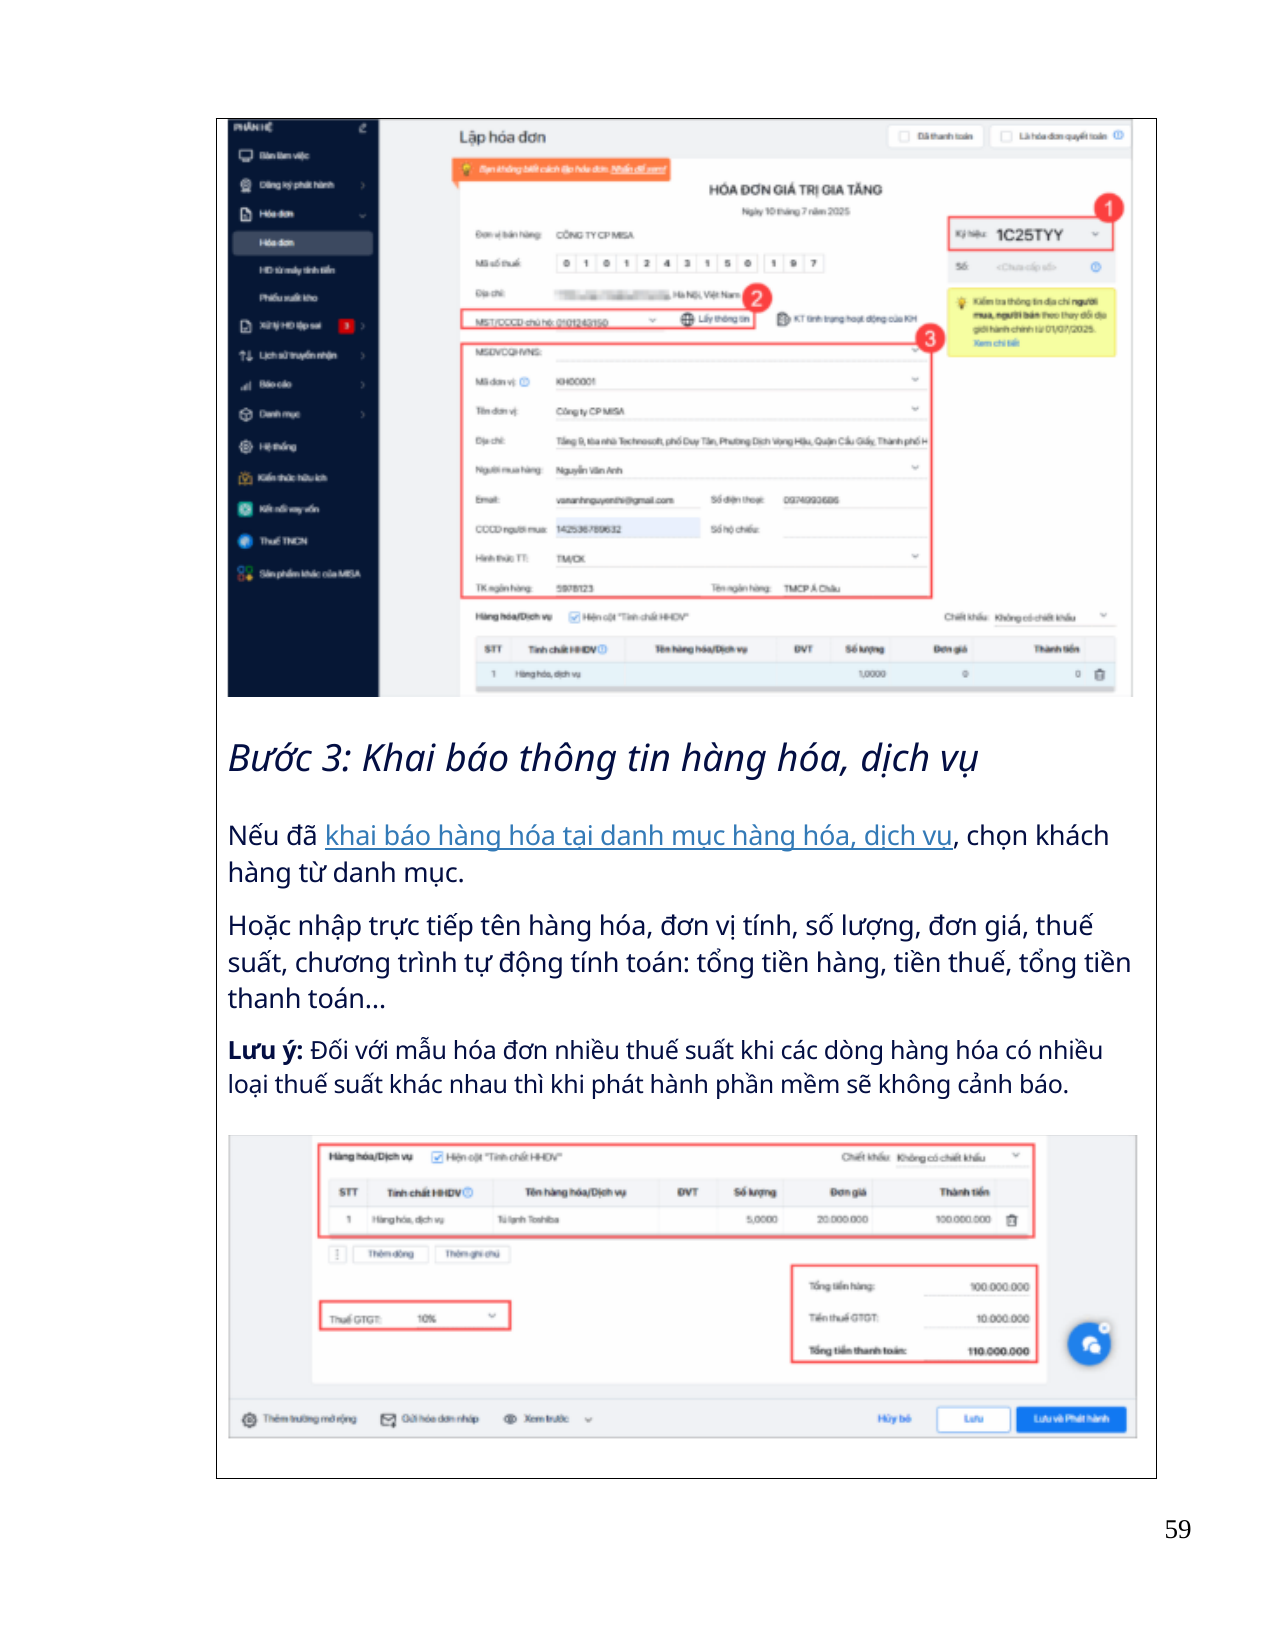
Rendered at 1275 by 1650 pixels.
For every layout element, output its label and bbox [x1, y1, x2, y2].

picture [227, 1135, 1141, 1444]
picture [227, 119, 1135, 697]
table_header [217, 119, 1156, 1478]
